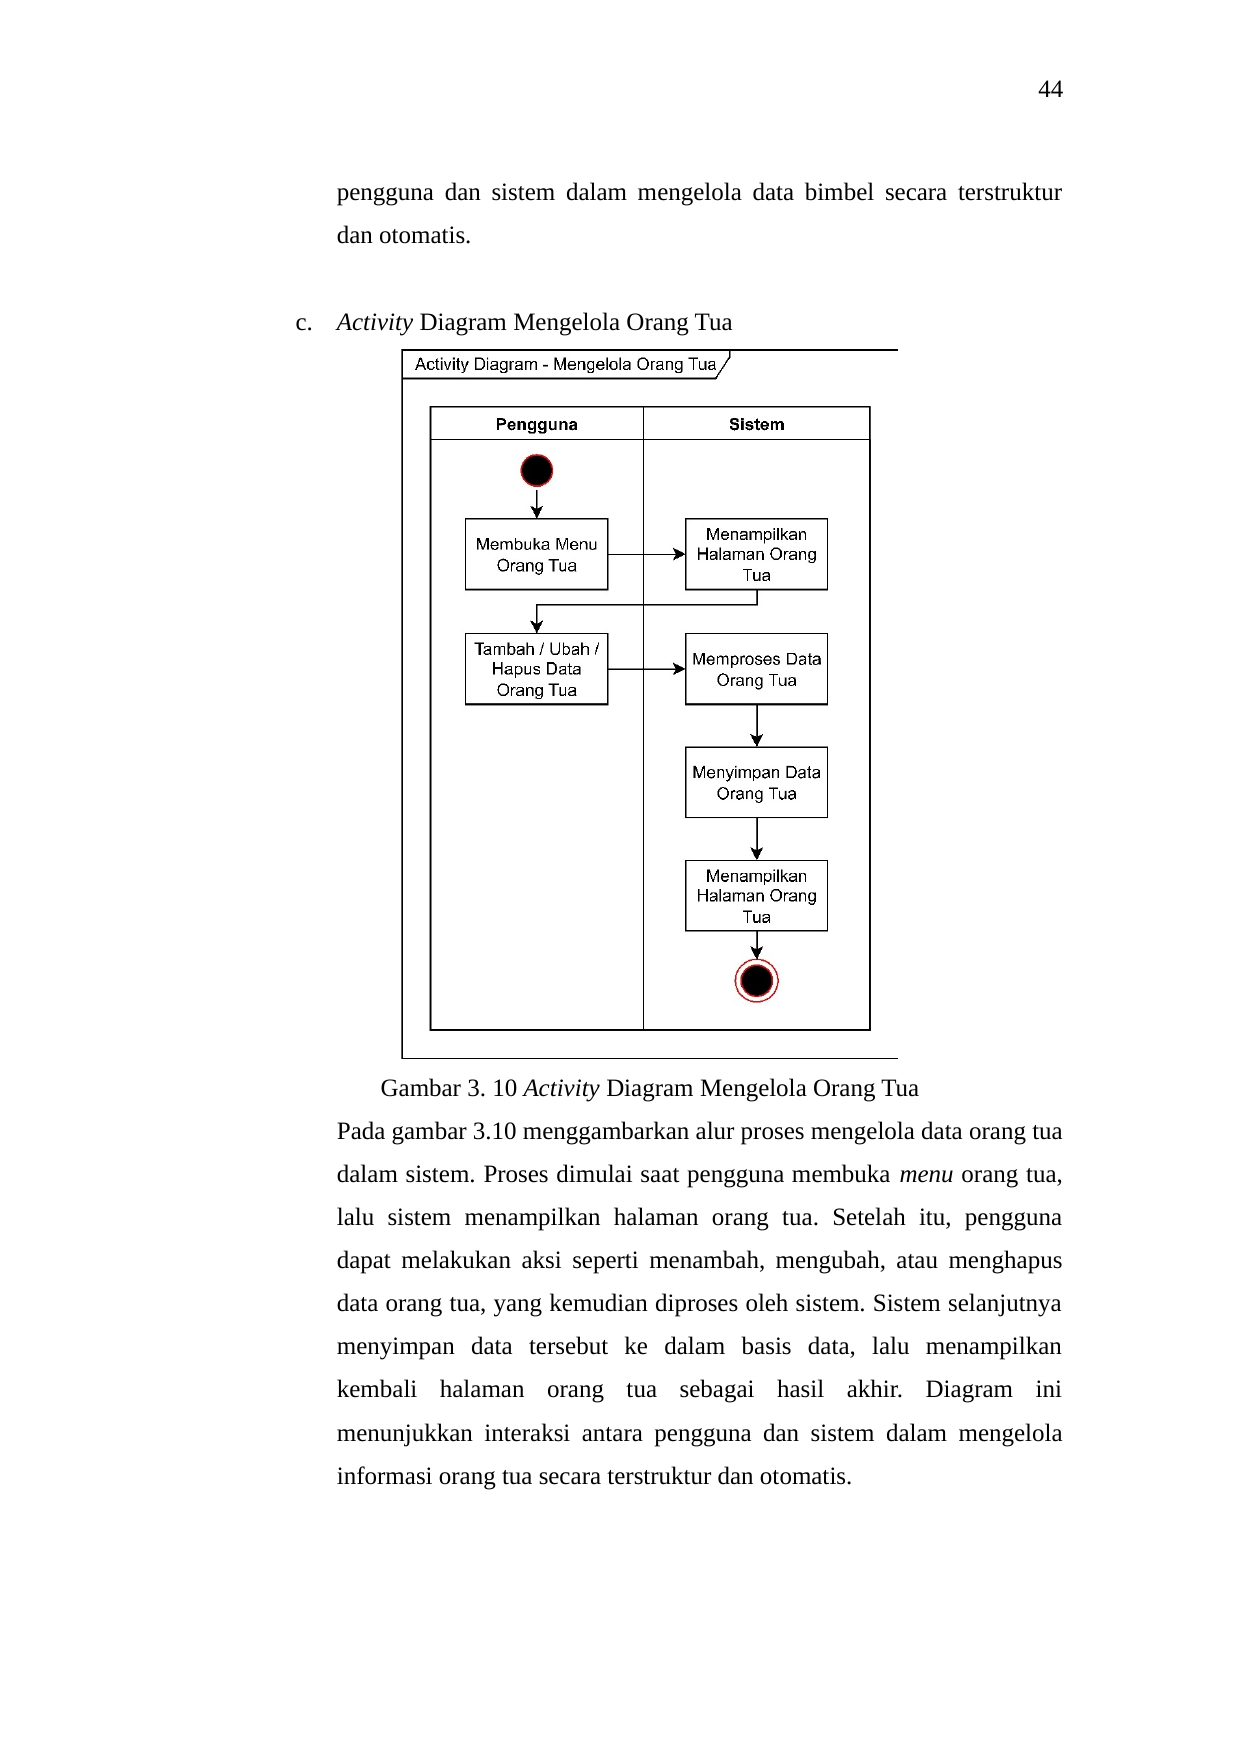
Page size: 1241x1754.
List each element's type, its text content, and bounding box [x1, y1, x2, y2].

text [337, 177, 1063, 249]
list Pada gambar 3.10 menggambarkan alur proses mengelola data orang tua dalam sistem. Proses dimulai saat pengguna membuka menu orang tua, lalu sistem menampilkan halaman orang tua. Setelah itu, pengguna dapat melakukan aksi seperti menambah, mengubah, atau menghapus data orang tua, yang kemudian diproses oleh sistem. Sistem selanjutnya menyimpan data tersebut ke dalam basis data, lalu menampilkan kembali halaman orang tua sebagai hasil akhir. Diagram ini menunjukkan interaksi antara pengguna dan sistem dalam mengelola informasi orang tua secara terstruktur dan otomatis. [337, 1116, 1063, 1489]
picture [401, 349, 898, 1059]
list Activity Diagram Mengelola Orang Tua [295, 307, 1063, 335]
text Gambar 3. 10 Activity Diagram Mengelola Orang Tua [236, 1073, 1063, 1101]
